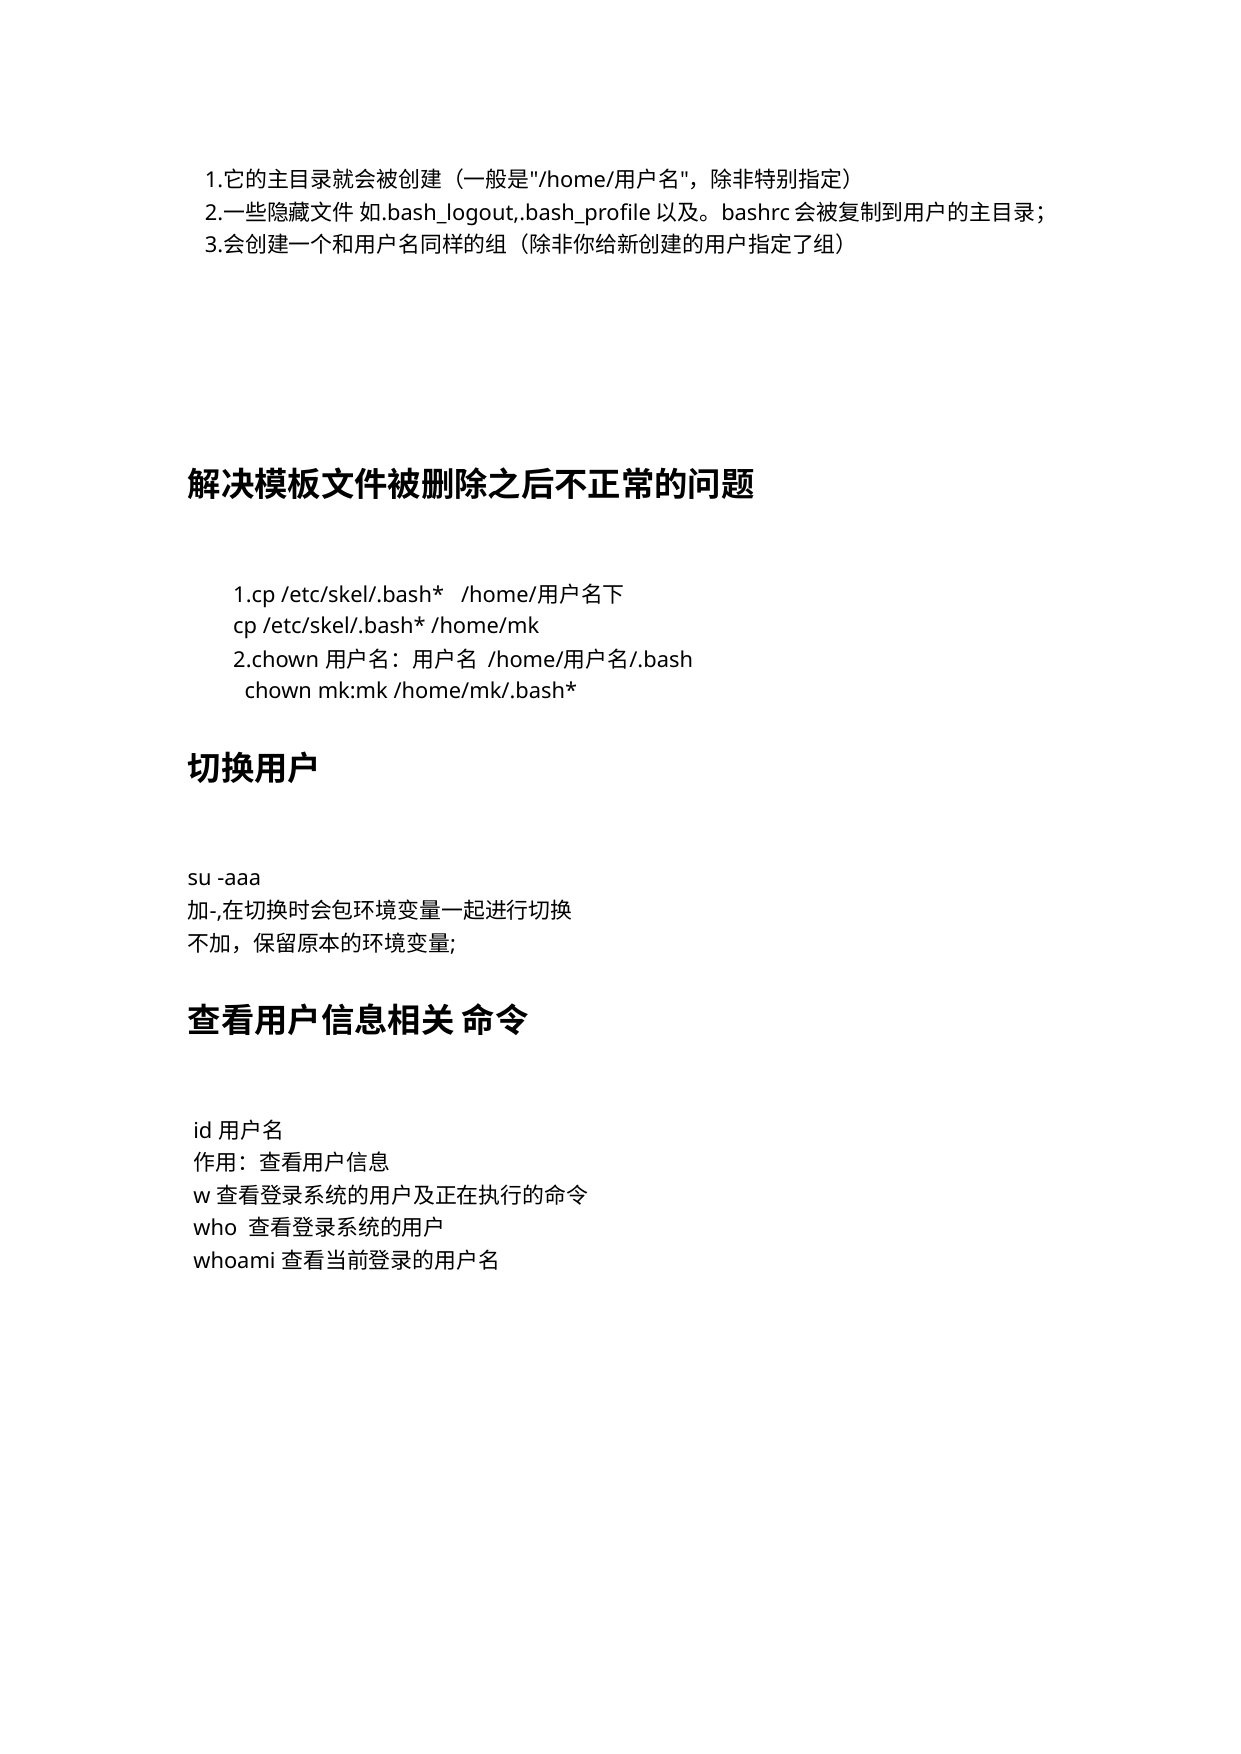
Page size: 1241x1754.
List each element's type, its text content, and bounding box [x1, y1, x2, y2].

text 1.它的主目录就会被创建（一般是"/home/用户名"，除非特别指定） [187, 162, 1053, 194]
subtitle 查看用户信息相关 命令 [187, 985, 1053, 1050]
text chown mk:mk /home/mk/.bash* [187, 674, 1053, 706]
text whoami 查看当前登录的用户名 [187, 1242, 1053, 1275]
text 作用：查看用户信息 [187, 1145, 1053, 1177]
text 2.一些隐藏文件 如.bash_logout,.bash_profile以及。bashrc会被复制到用户的主目录； [187, 194, 1053, 227]
subtitle 切换用户 [187, 733, 1053, 798]
text 2.chown 用户名：用户名 /home/用户名/.bash [187, 641, 1053, 674]
subtitle 解决模板文件被删除之后不正常的问题 [187, 449, 1053, 514]
text 3.会创建一个和用户名同样的组（除非你给新创建的用户指定了组） [187, 227, 1053, 259]
text who 查看登录系统的用户 [187, 1210, 1053, 1242]
text 加-,在切换时会包环境变量一起进行切换 [187, 893, 1053, 926]
text id 用户名 [187, 1112, 1053, 1145]
text su -aaa [187, 861, 1053, 893]
text 不加，保留原本的环境变量; [187, 926, 1053, 958]
text cp /etc/skel/.bash* /home/mk [187, 609, 1053, 641]
text 1.cp /etc/skel/.bash* /home/用户名下 [187, 576, 1053, 609]
text w 查看登录系统的用户及正在执行的命令 [187, 1177, 1053, 1210]
